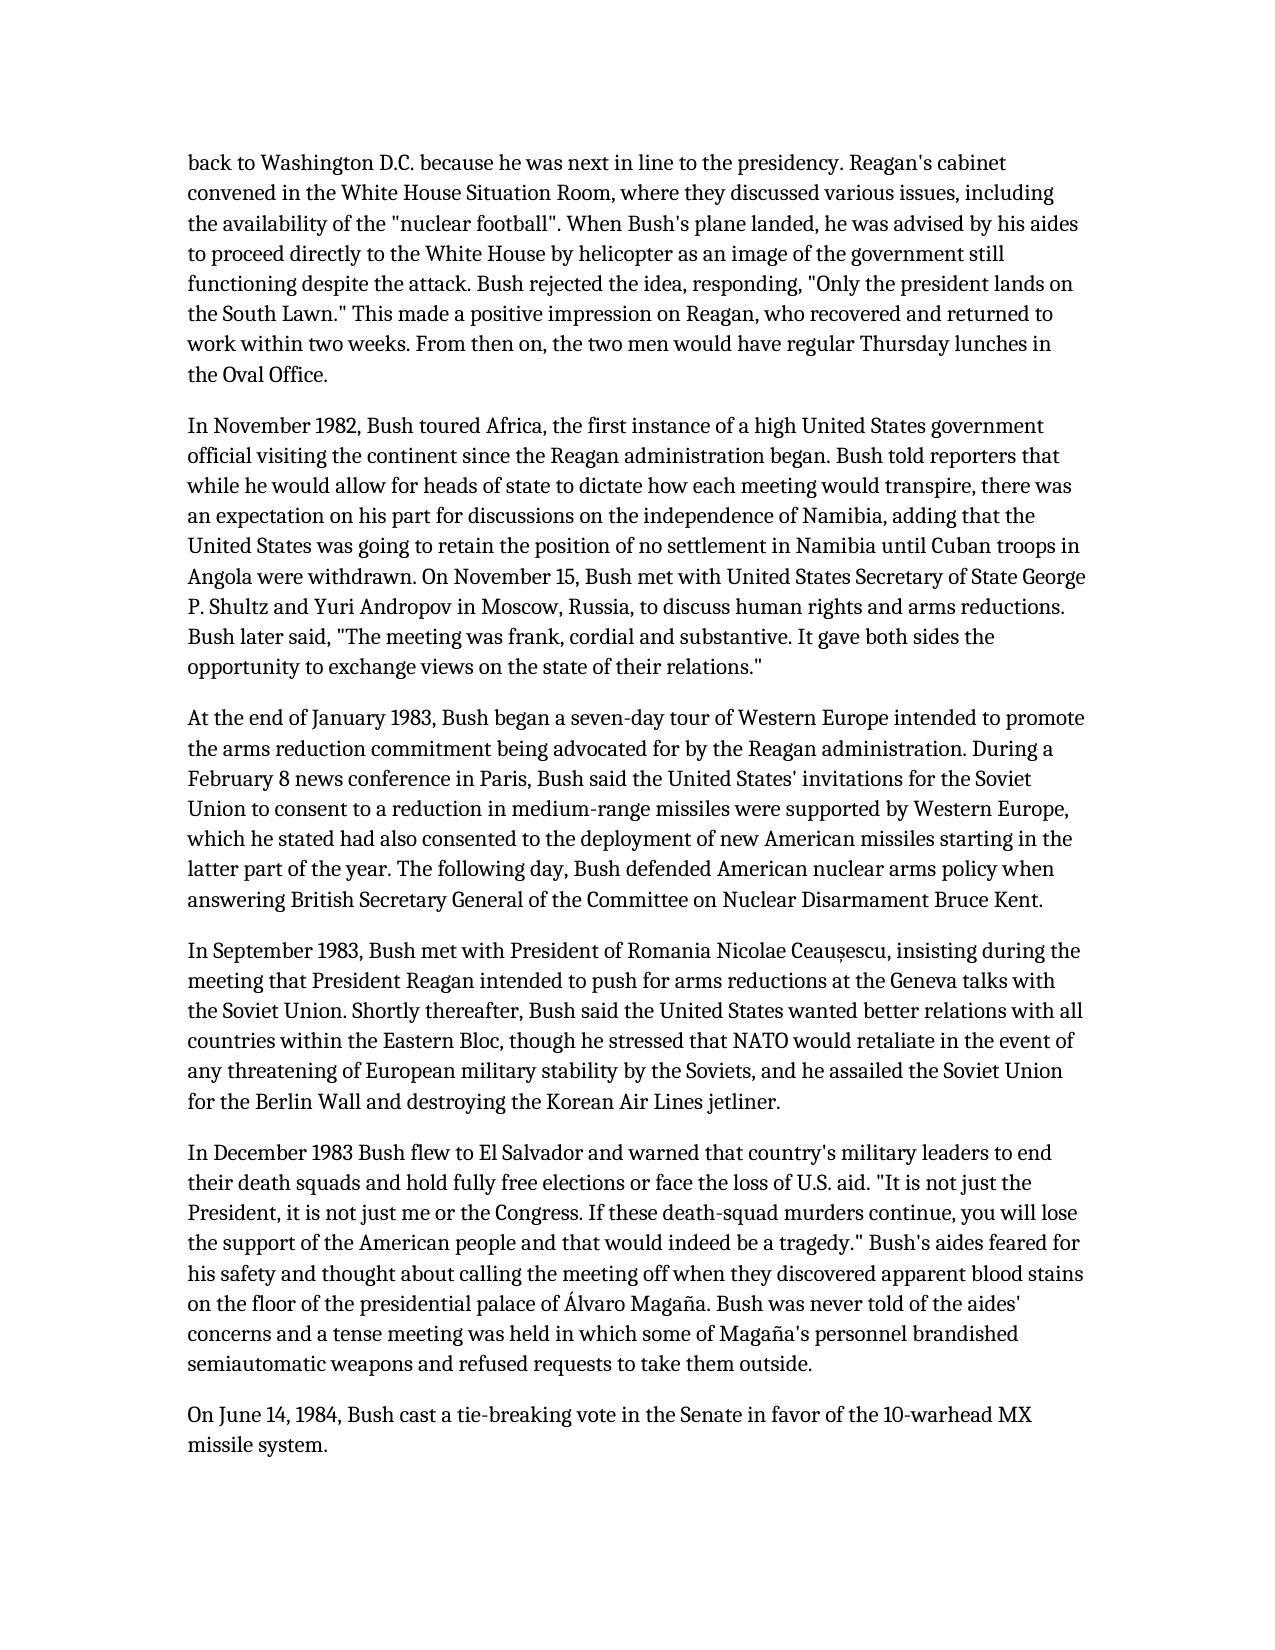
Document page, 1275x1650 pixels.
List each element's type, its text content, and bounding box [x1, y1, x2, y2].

text At the end of January 1983, Bush began a seven-day tour of Western Europe intended to promote the arms reduction commitment being advocated for by the Reagan administration. During a February 8 news conference in Paris, Bush said the United States' invitations for the Soviet Union to consent to a reduction in medium-range missiles were supported by Western Europe, which he stated had also consented to the deployment of new American missiles starting in the latter part of the year. The following day, Bush defended American nuclear arms policy when answering British Secretary General of the Committee on Nuclear Disarmament Bruce Kent. [187, 705, 1087, 913]
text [187, 150, 1087, 388]
text On June 14, 1984, Bush cast a tie-breaking vote in the Senate in favor of the 10-warhead MX missile system. [187, 1402, 1087, 1459]
text In September 1983, Bush met with President of Romania Nicolae Ceaușescu, insisting during the meeting that President Reagan intended to push for arms reductions at the Geneva talks with the Soviet Union. Shortly thereafter, Bush said the United States wanted better relations with all countries within the Eastern Bloc, though he stressed that NATO would retaliate in the event of any threatening of European military stability by the Soviets, and he assailed the Soviet Union for the Berlin Wall and destroying the Korean Air Lines jetliner. [187, 937, 1087, 1115]
text In November 1982, Bush toured Africa, the first instance of a high United States government official visiting the continent since the Reagan administration began. Bush told reporters that while he would allow for heads of state to dictate how each meeting would transpire, there was an expectation on his part for discussions on the independence of Namibia, adding that the United States was going to retain the position of no settlement in Namibia until Cuban troops in Angola were withdrawn. On November 15, Bush met with United States Secretary of State George P. Shultz and Yuri Andropov in Moscow, Russia, to discuss human rights and arms reductions. Bush later said, "The meeting was frank, cordial and substantive. It gave both sides the opportunity to exchange views on the state of their relations." [187, 412, 1087, 681]
text In December 1983 Bush flew to El Salvador and warned that country's military leaders to end their death squads and hold fully free elections or face the loss of U.S. aid. "It is not just the President, it is not just me or the Congress. If these death-squad murders continue, you will lose the support of the American people and that would indeed be a tragedy." Bush's aides feared for his safety and thought about calling the meeting off when they discovered apparent blood stains on the floor of the presidential palace of Álvaro Magaña. Bush was never told of the aides' concerns and a tense meeting was held in which some of Magaña's personnel brandished semiautomatic weapons and refused requests to take them outside. [187, 1139, 1087, 1377]
